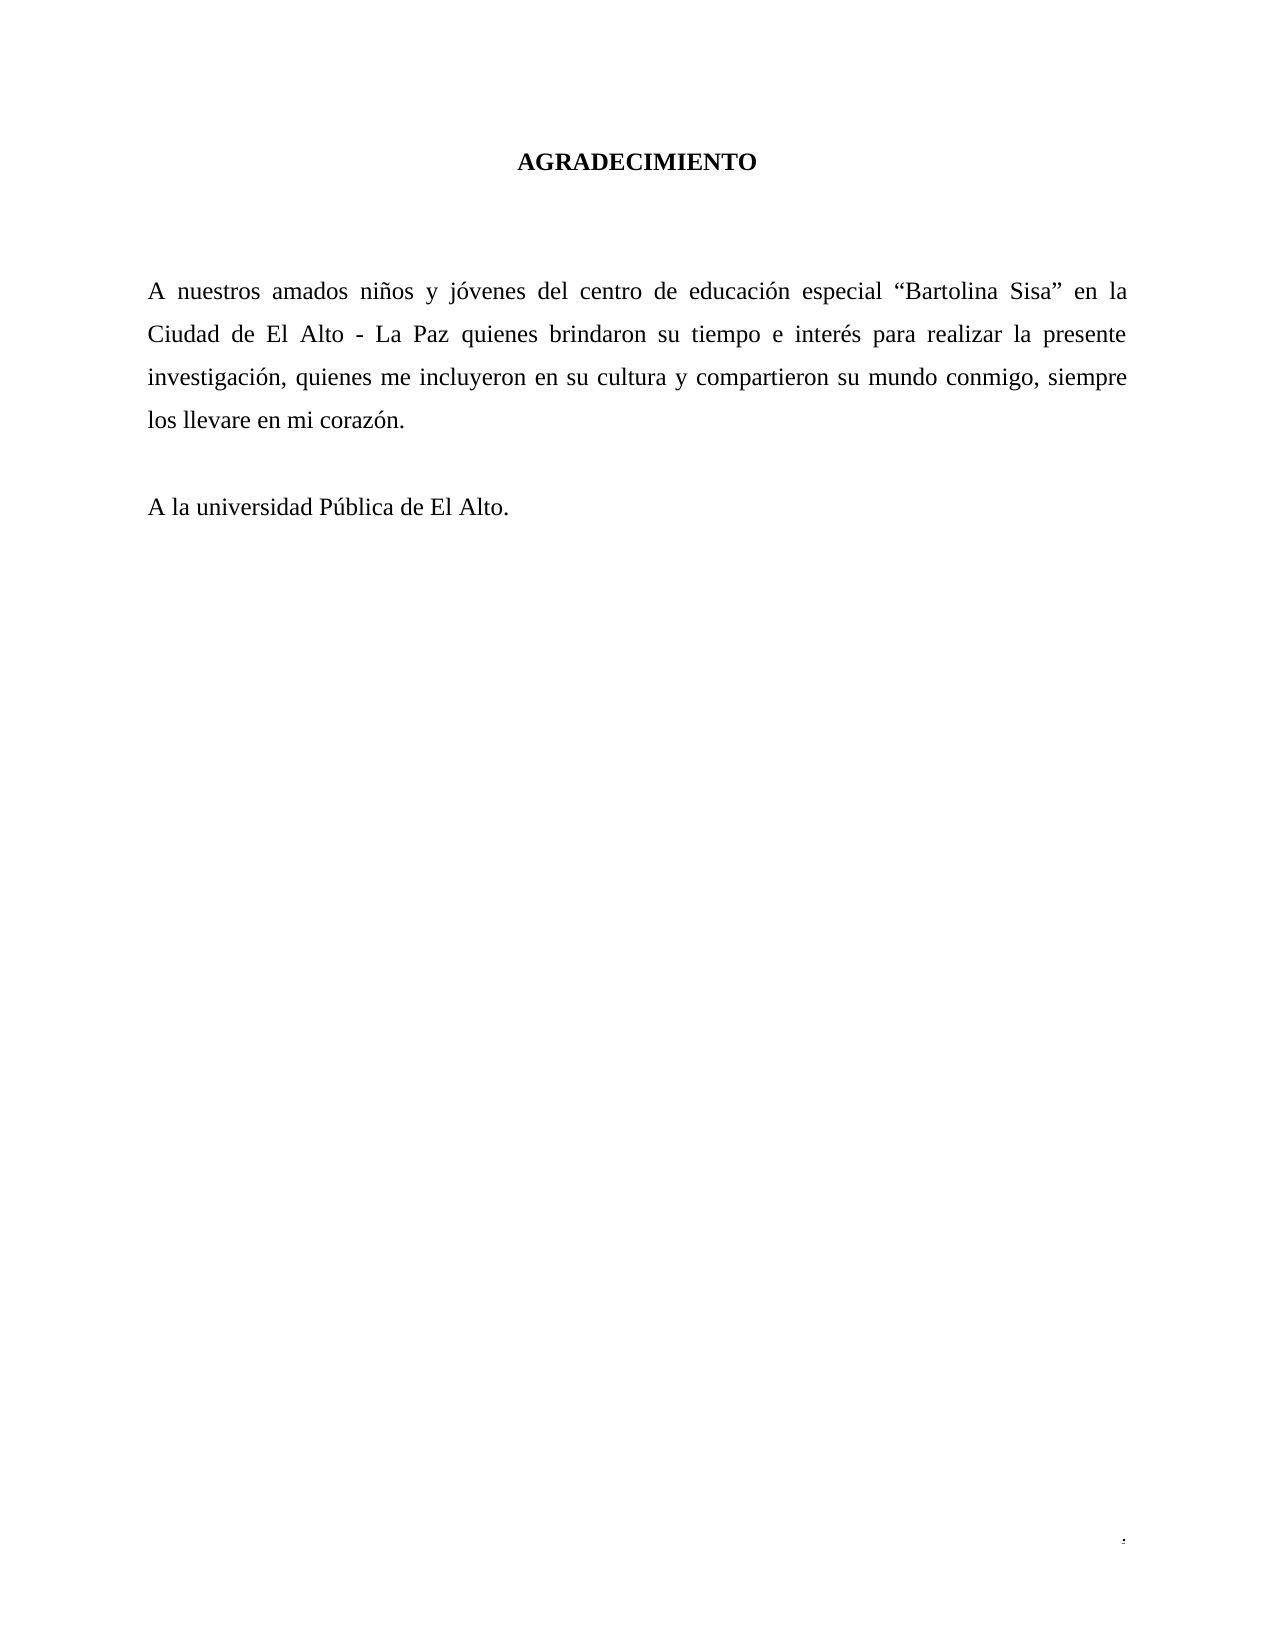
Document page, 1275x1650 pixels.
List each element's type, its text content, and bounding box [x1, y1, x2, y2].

text A la universidad Pública de El Alto. [147, 492, 1202, 520]
text A nuestros amados niños y jóvenes del centro de educación especial “Bartolina Sisa” en la Ciudad de El Alto - La Paz quienes brindaron su tiempo e interés para realizar la presente investigación, quienes me incluyeron en su cultura y compartieron su mundo conmigo, siempre los llevare en mi corazón. [147, 276, 1128, 434]
subtitle AGRADECIMIENTO [147, 147, 1127, 176]
